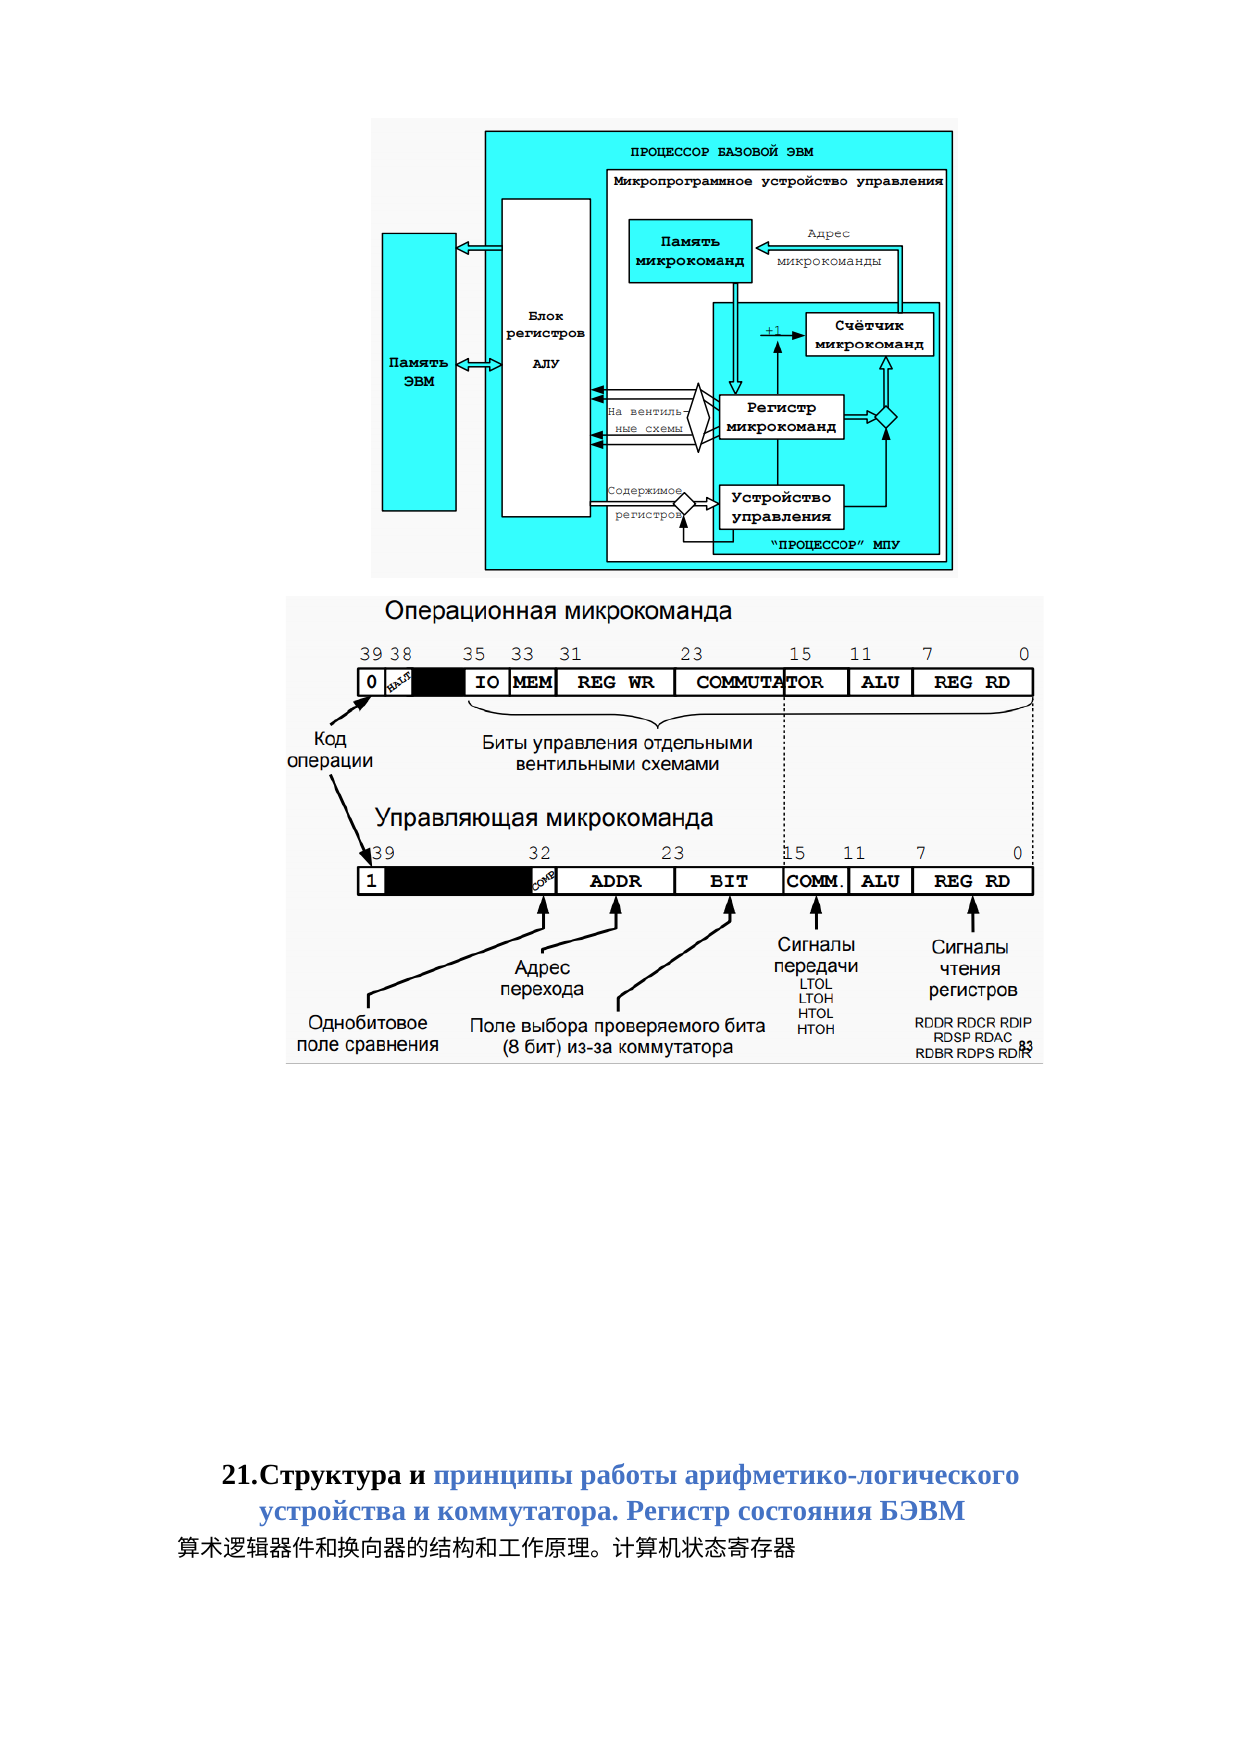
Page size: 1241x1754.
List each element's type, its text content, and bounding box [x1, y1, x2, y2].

text 算术逻辑器件和换向器的结构和工作原理。计算机状态寄存器 [177, 1530, 1152, 1563]
picture [371, 118, 958, 578]
picture [285, 596, 1044, 1064]
text Структура и принципы работы арифметико-логического устройства и коммутатора. Регистр состояния БЭВМ [221, 1457, 1152, 1527]
